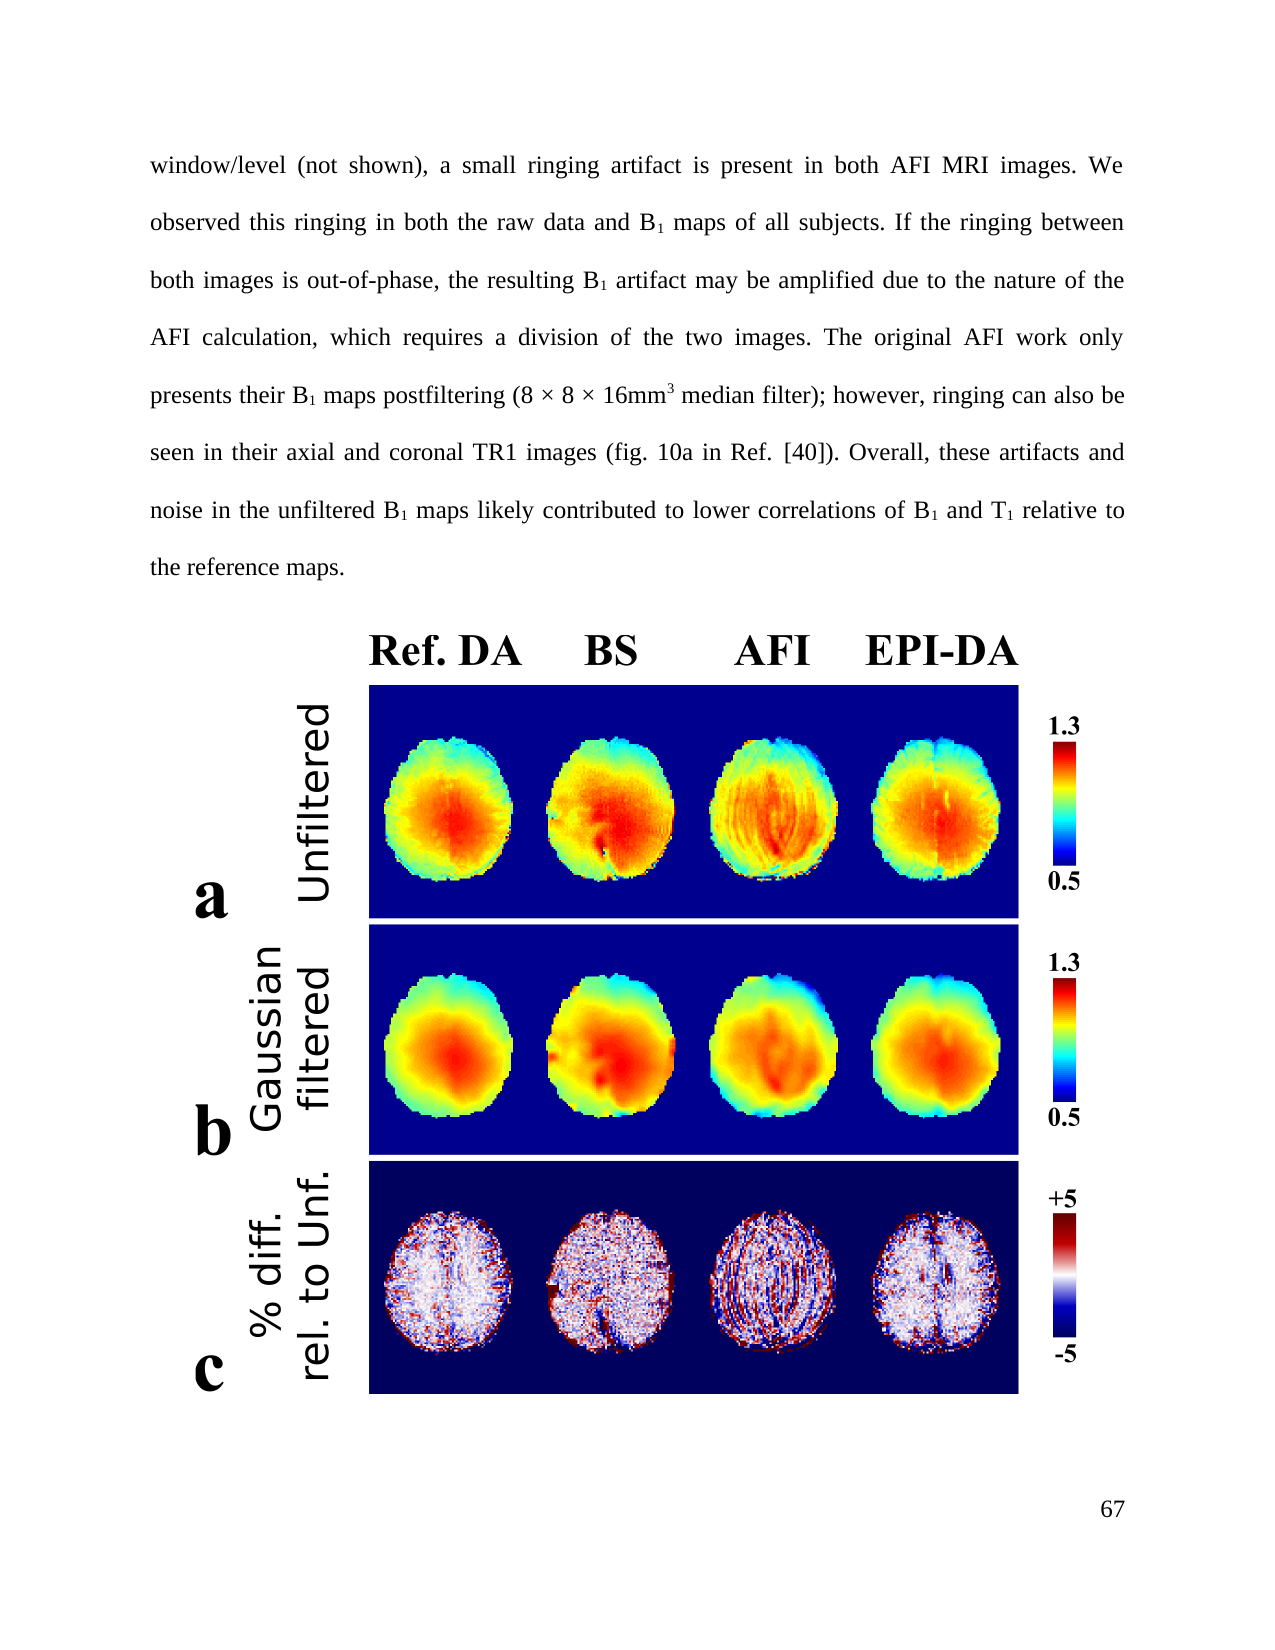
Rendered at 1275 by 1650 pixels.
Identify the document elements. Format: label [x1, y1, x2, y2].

text [150, 150, 1125, 581]
picture [195, 635, 1080, 1394]
